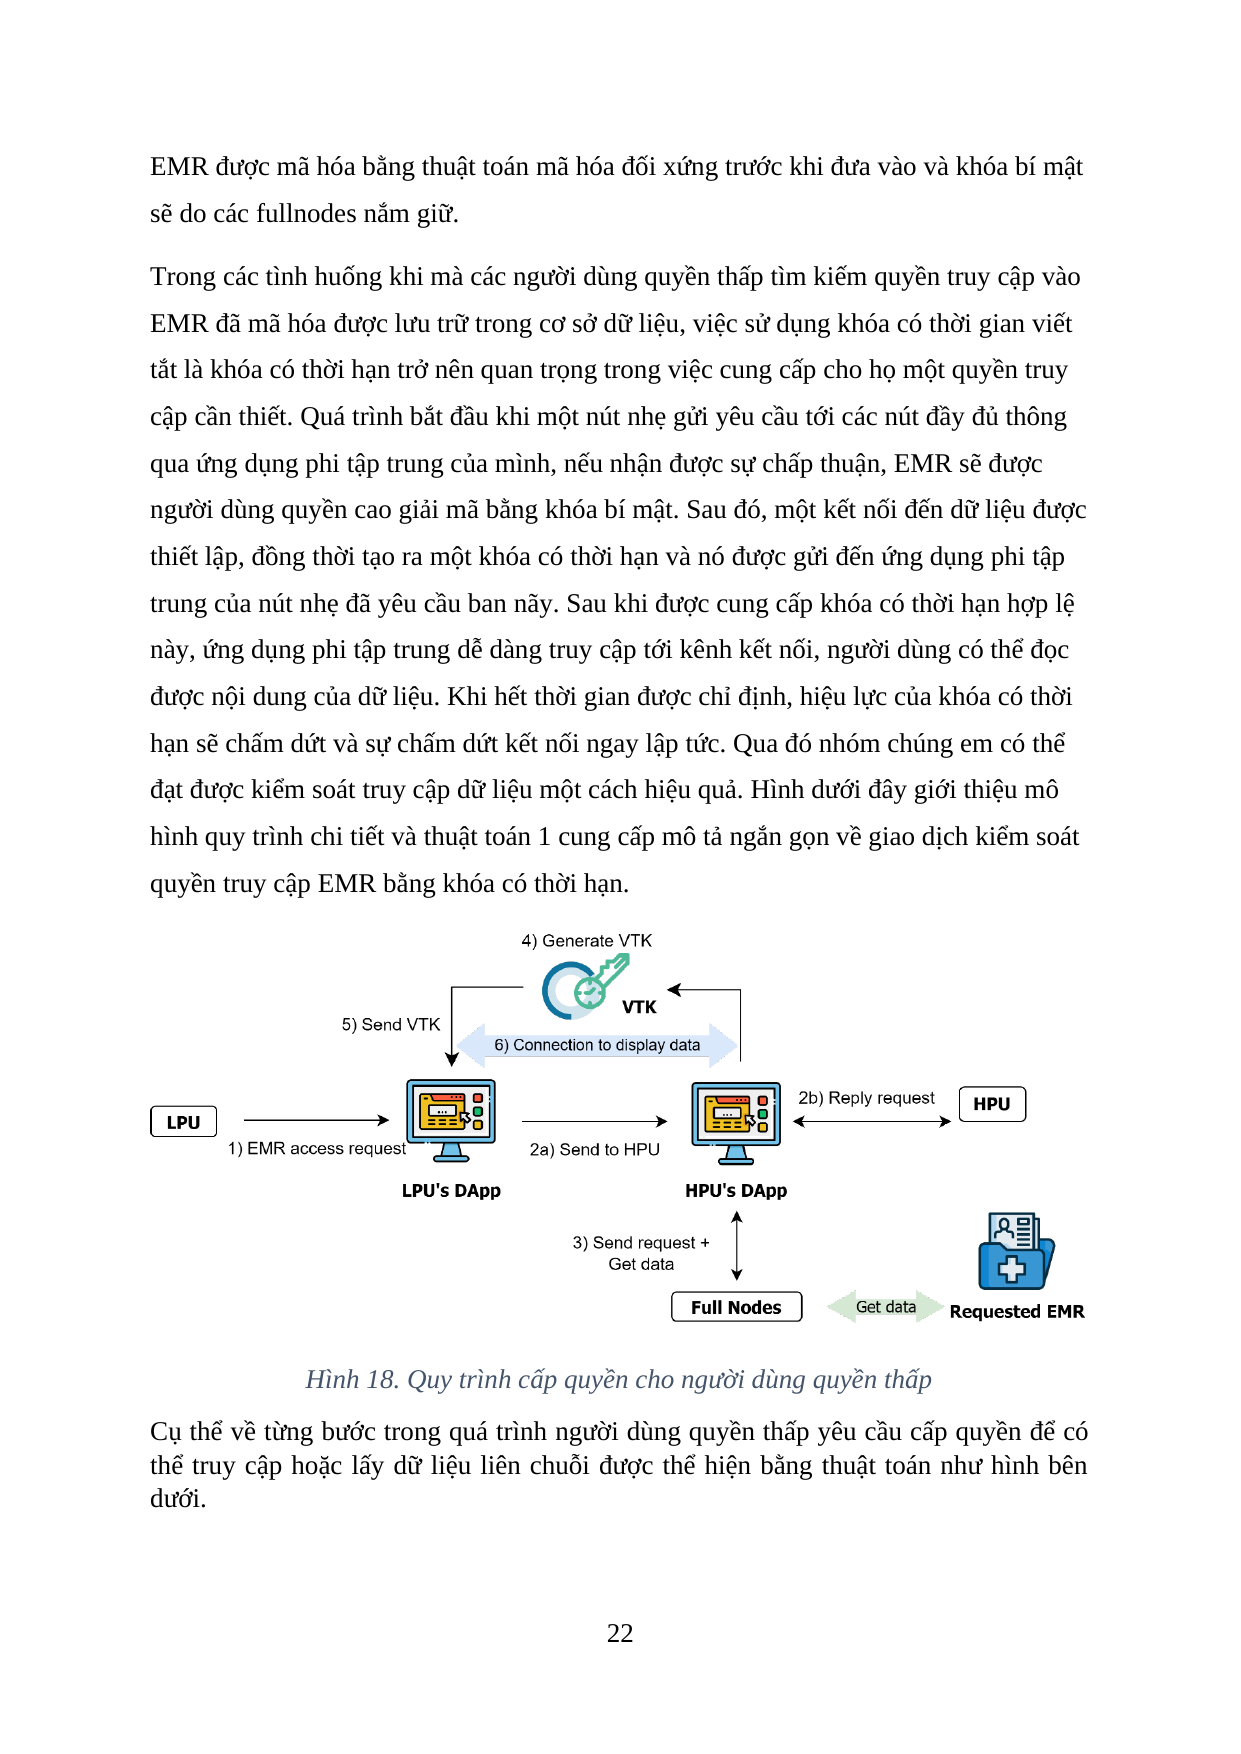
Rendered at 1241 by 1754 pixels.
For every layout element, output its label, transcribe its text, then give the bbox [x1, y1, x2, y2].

text Cụ thể về từng bước trong quá trình người dùng quyền thấp yêu cầu cấp quyền để có thể truy cập hoặc lấy dữ liệu liên chuỗi được thể hiện bằng thuật toán như hình bên dưới. [150, 1415, 1090, 1514]
text Hình 18. Quy trình cấp quyền cho người dùng quyền thấp [150, 1363, 1090, 1394]
text Trong các tình huống khi mà các người dùng quyền thấp tìm kiếm quyền truy cập vào EMR đã mã hóa được lưu trữ trong cơ sở dữ liệu, việc sử dụng khóa có thời gian viết tắt là khóa có thời hạn trở nên quan trọng trong việc cung cấp cho họ một quyền truy cập cần thiết. Quá trình bắt đầu khi một nút nhẹ gửi yêu cầu tới các nút đầy đủ thông qua ứng dụng phi tập trung của mình, nếu nhận được sự chấp thuận, EMR sẽ được người dùng quyền cao giải mã bằng khóa bí mật. Sau đó, một kết nối đến dữ liệu được thiết lập, đồng thời tạo ra một khóa có thời hạn và nó được gửi đến ứng dụng phi tập trung của nút nhẹ đã yêu cầu ban nãy. Sau khi được cung cấp khóa có thời hạn hợp lệ này, ứng dụng phi tập trung dễ dàng truy cập tới kênh kết nối, người dùng có thể đọc được nội dung của dữ liệu. Khi hết thời gian được chỉ định, hiệu lực của khóa có thời hạn sẽ chấm dứt và sự chấm dứt kết nối ngay lập tức. Qua đó nhóm chúng em có thể đạt được kiểm soát truy cập dữ liệu một cách hiệu quả. Hình dưới đây giới thiệu mô hình quy trình chi tiết và thuật toán 1 cung cấp mô tả ngắn gọn về giao dịch kiểm soát quyền truy cập EMR bằng khóa có thời hạn. [150, 260, 1090, 898]
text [150, 150, 1090, 228]
picture [150, 930, 1091, 1332]
